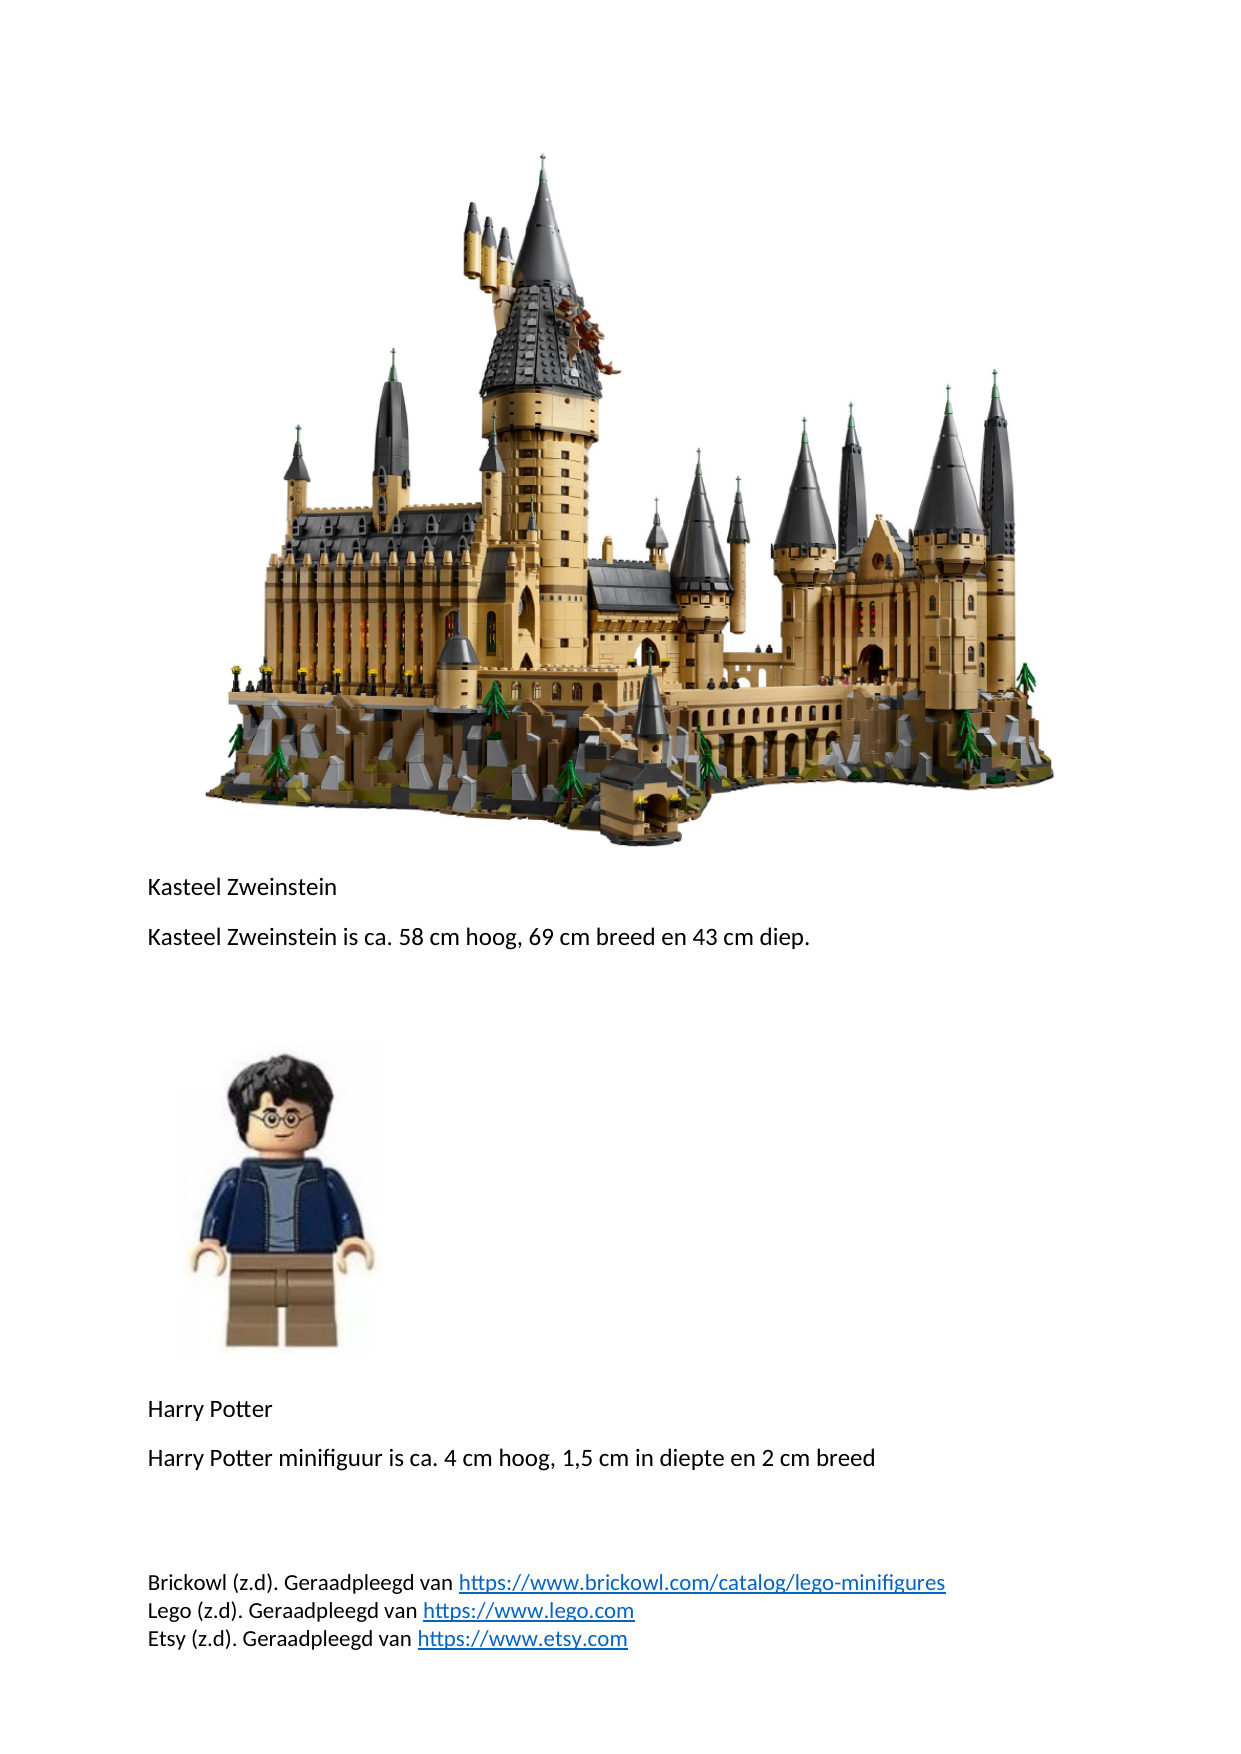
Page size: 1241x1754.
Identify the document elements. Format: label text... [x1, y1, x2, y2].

text Harry Potter minifiguur is ca. 4 cm hoog, 1,5 cm in diepte en 2 cm breed [148, 1443, 1093, 1473]
text Harry Potter [148, 1393, 1093, 1423]
text Kasteel Zweinstein is ca. 58 cm hoog, 69 cm breed en 43 cm diep. [148, 921, 1093, 951]
picture [147, 1020, 403, 1375]
text Kasteel Zweinstein [148, 871, 1093, 902]
picture [147, 147, 1093, 853]
